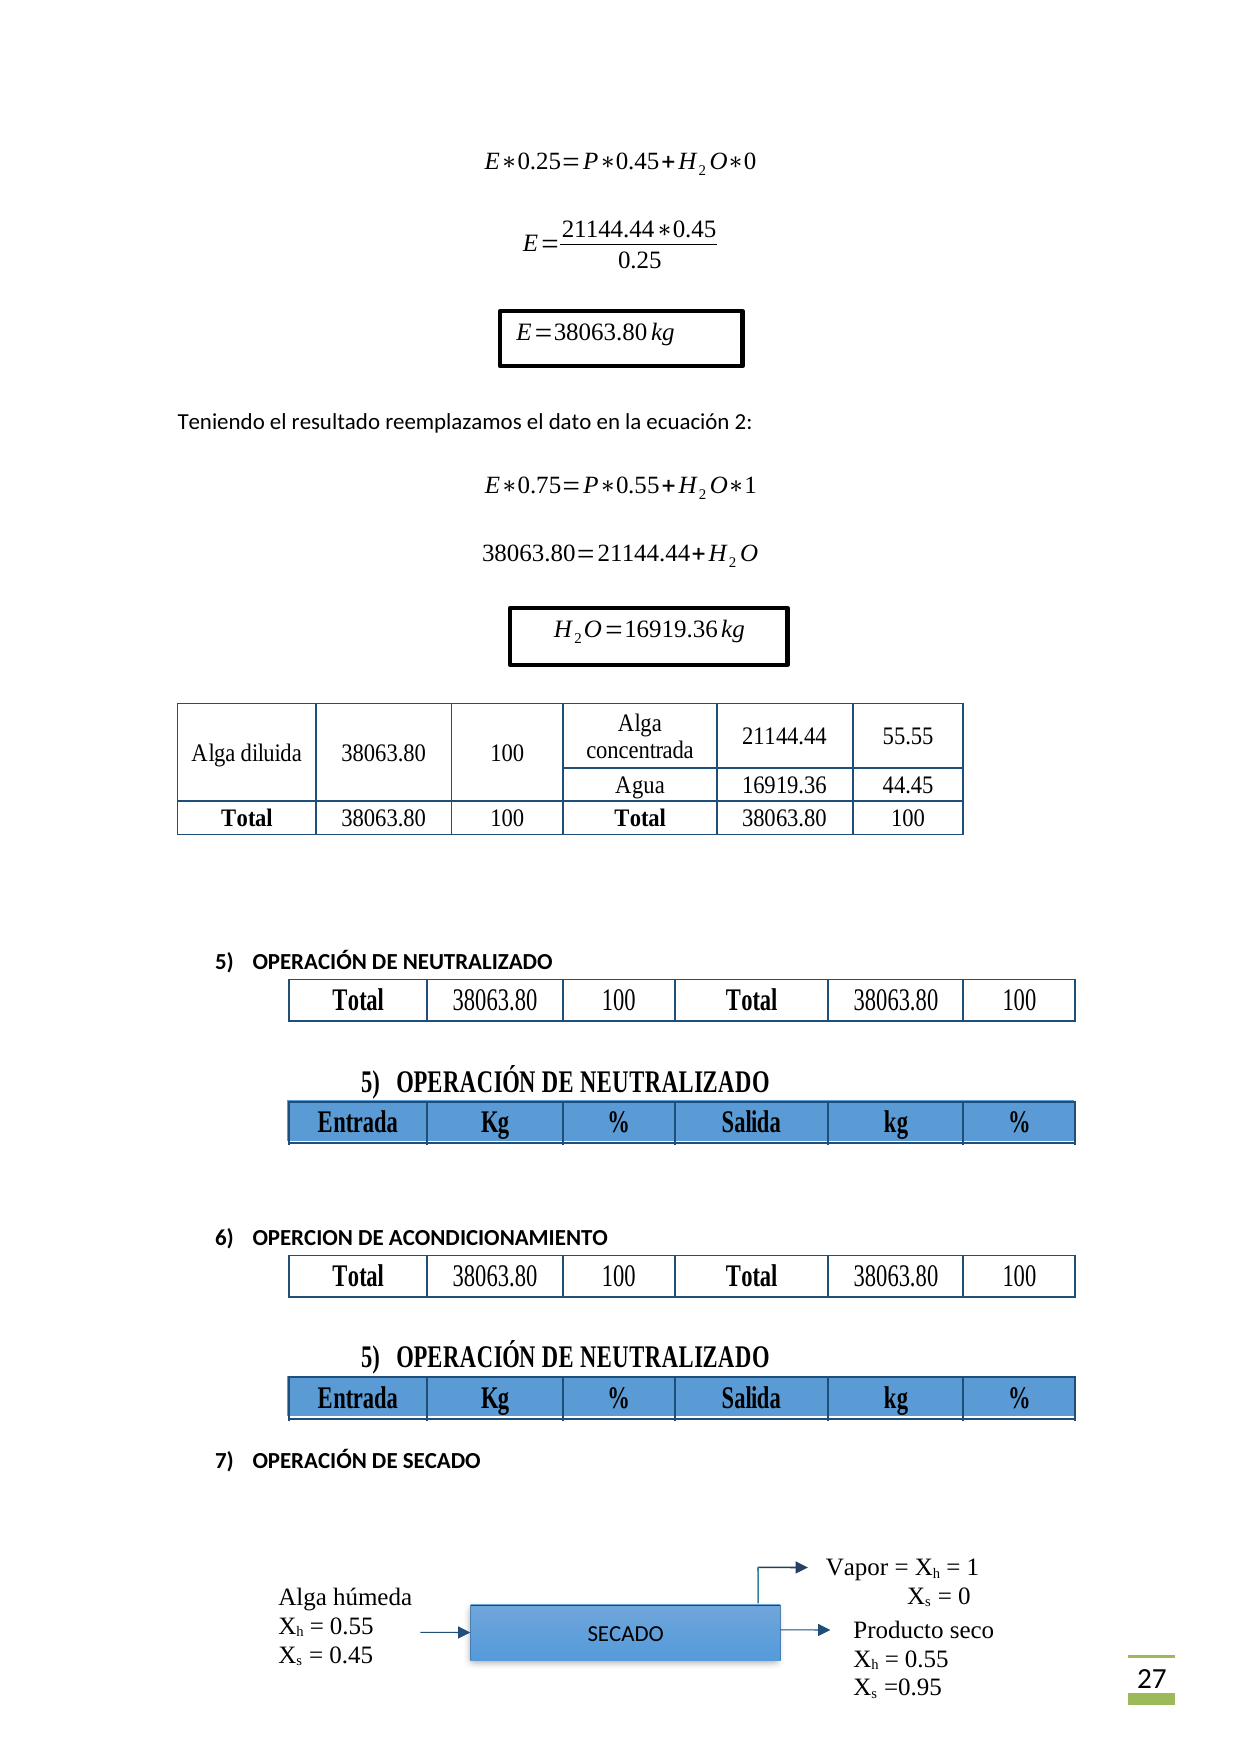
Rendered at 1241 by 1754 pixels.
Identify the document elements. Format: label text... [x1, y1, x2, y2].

list OPERCION DE ACONDICIONAMIENTO [215, 1223, 1063, 1251]
list OPERACIÓN DE SECADO [215, 1446, 1063, 1474]
text Teniendo el resultado reemplazamos el dato en la ecuación 2: [177, 407, 1063, 435]
list OPERACIÓN DE NEUTRALIZADO [215, 947, 1063, 975]
